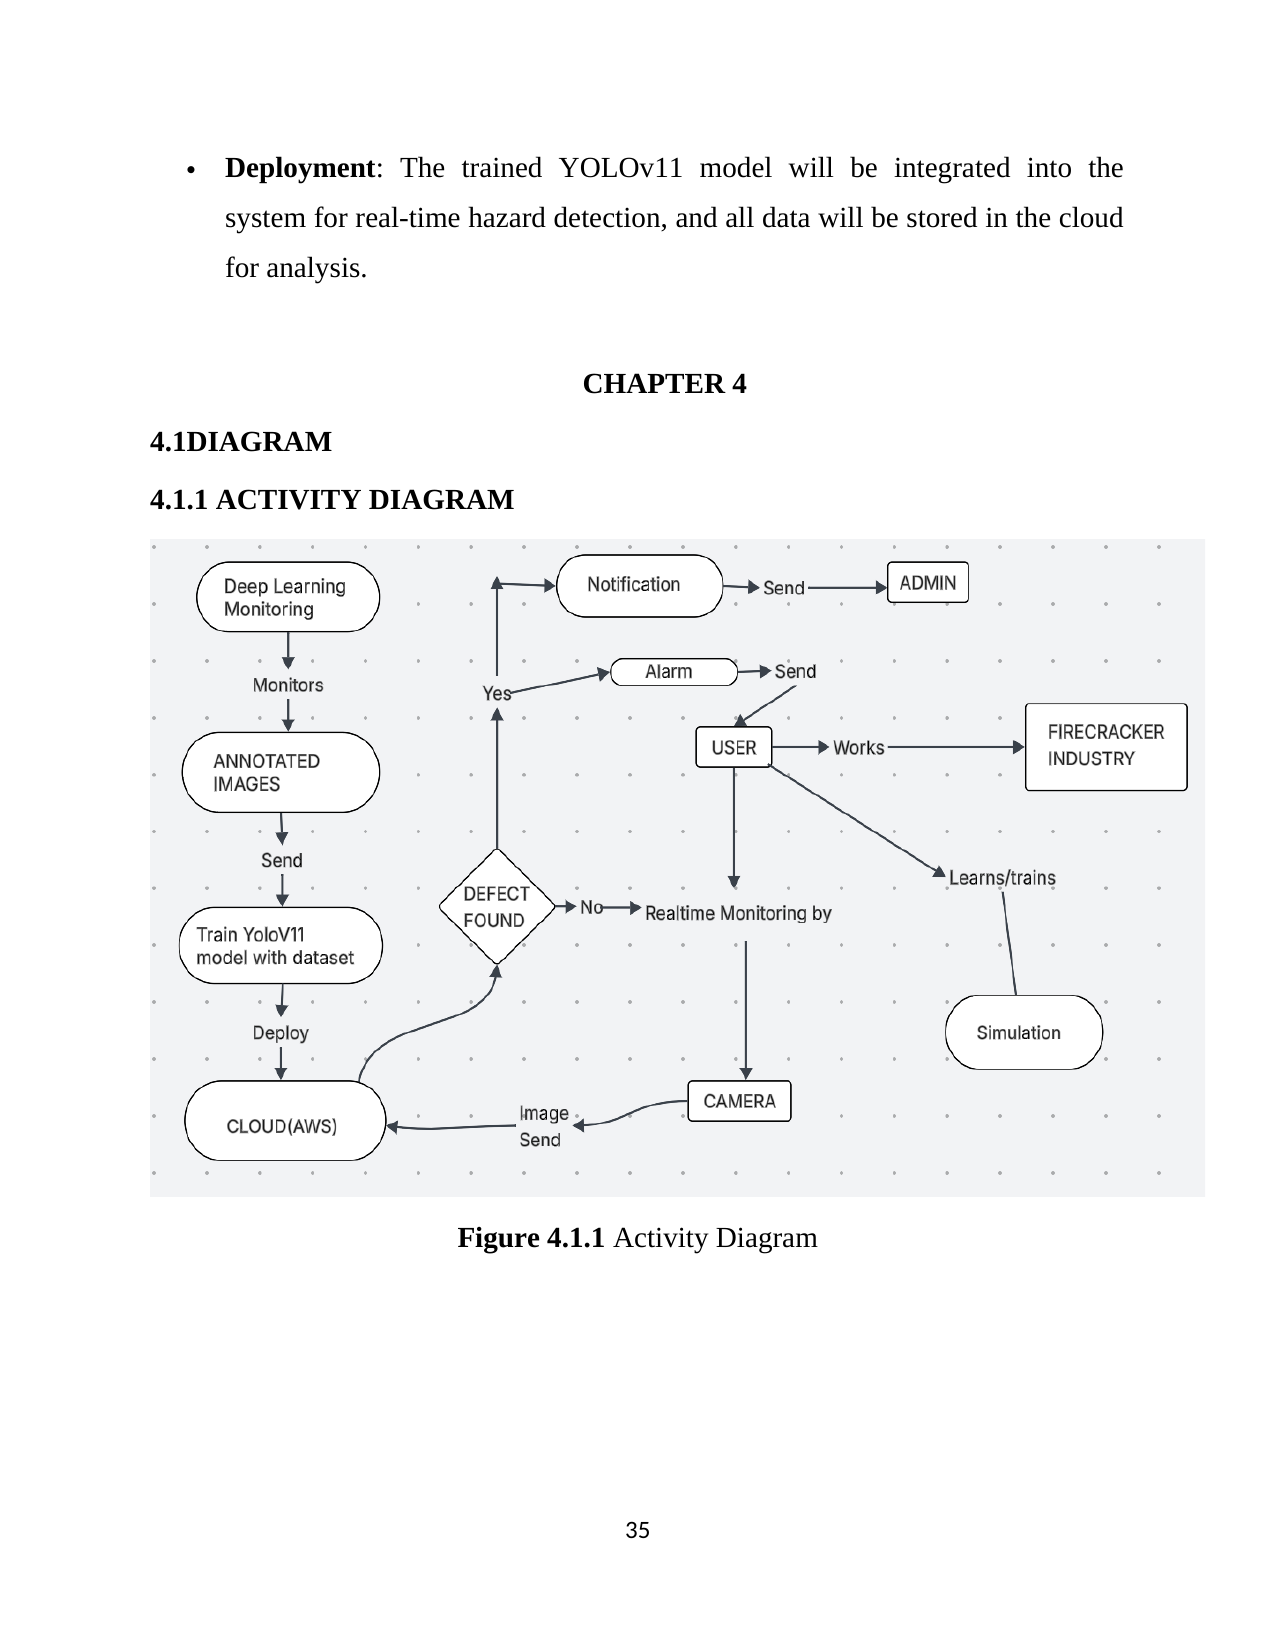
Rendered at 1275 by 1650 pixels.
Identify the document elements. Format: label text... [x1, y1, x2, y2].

text Figure 4.1.1 Activity Diagram [150, 1220, 1125, 1253]
text 4.1DIAGRAM [150, 424, 1125, 458]
picture [150, 539, 1206, 1197]
text 4.1.1 ACTIVITY DIAGRAM [150, 482, 1125, 515]
list Deployment: The trained YOLOv11 model will be integrated into the system for real-time hazard detection, and all data will be stored in the cloud for analysis. [187, 150, 1125, 284]
list CHAPTER 4 [204, 366, 1125, 400]
